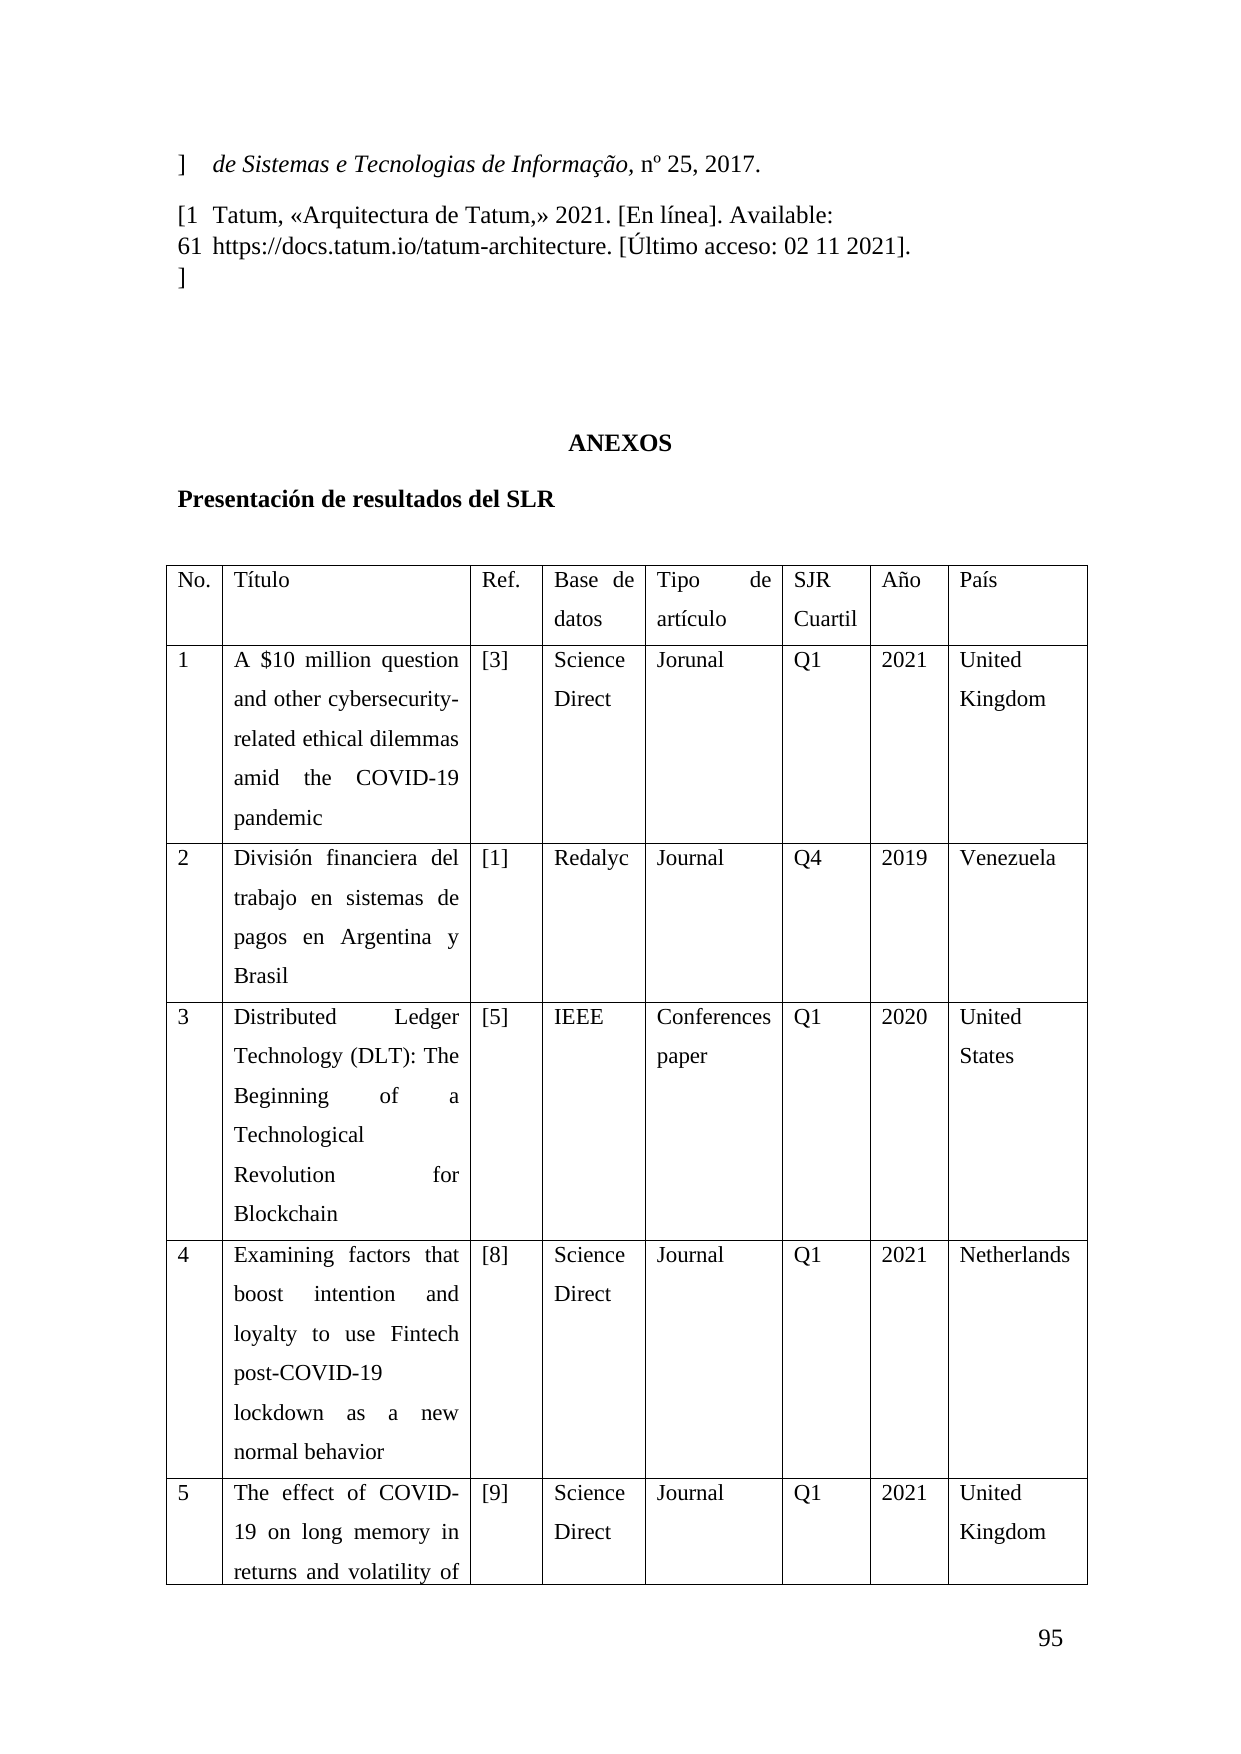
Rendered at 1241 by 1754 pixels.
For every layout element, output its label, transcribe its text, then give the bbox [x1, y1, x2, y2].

table_cell Science Direct [543, 1241, 645, 1478]
table_cell Jorunal [646, 646, 782, 843]
table_cell 2021 [871, 646, 948, 843]
table_cell Journal [646, 1241, 782, 1478]
table_cell Redalyc [543, 844, 645, 1002]
table_cell Journal [646, 1479, 782, 1584]
table_cell 2021 [871, 1479, 948, 1584]
table_cell [471, 844, 542, 1002]
table_cell Q1 [783, 1479, 870, 1584]
table_header SJR Cuartil [783, 566, 870, 645]
table_cell Netherlands [949, 1241, 1087, 1478]
table_cell A $10 million question and other cybersecurity-related ethical dilemmas amid the COVID-19 pandemic [223, 646, 470, 843]
table_cell 5 [167, 1479, 222, 1584]
table_cell 1 [167, 646, 222, 843]
text ANEXOS [177, 428, 1063, 456]
table_cell 2020 [871, 1003, 948, 1240]
table_header Tipo de artículo [646, 566, 782, 645]
table_cell Q1 [783, 646, 870, 843]
table_cell 3 [167, 1003, 222, 1240]
table_cell [471, 1003, 542, 1240]
table_cell Distributed Ledger Technology (DLT): The Beginning of a Technological Revolution for Blockchain [223, 1003, 470, 1240]
table_cell Q4 [783, 844, 870, 1002]
table_cell Q1 [783, 1003, 870, 1240]
table_cell 4 [167, 1241, 222, 1478]
table_header Año [871, 566, 948, 645]
table_cell Examining factors that boost intention and loyalty to use Fintech post-COVID-19 lockdown as a new normal behavior [223, 1241, 470, 1478]
table_cell 2021 [871, 1241, 948, 1478]
table_cell United Kingdom [949, 1479, 1087, 1584]
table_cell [223, 1479, 470, 1584]
table_cell United Kingdom [949, 646, 1087, 843]
text Presentación de resultados del SLR [177, 484, 1063, 512]
table_cell División financiera del trabajo en sistemas de pagos en Argentina y Brasil [223, 844, 470, 1002]
table_header Ref. [471, 566, 542, 645]
table_cell Science Direct [543, 1479, 645, 1584]
table_header No. [167, 566, 222, 645]
table_header País [949, 566, 1087, 645]
table_cell 2 [167, 844, 222, 1002]
table_cell Conferences paper [646, 1003, 782, 1240]
table_cell [471, 1479, 542, 1584]
table_cell [471, 1241, 542, 1478]
table_cell United States [949, 1003, 1087, 1240]
table_cell Q1 [783, 1241, 870, 1478]
table_cell IEEE [543, 1003, 645, 1240]
table_cell [471, 646, 542, 843]
table_header Título [223, 566, 470, 645]
table_cell Venezuela [949, 844, 1087, 1002]
table_header Base de datos [543, 566, 645, 645]
table_cell Journal [646, 844, 782, 1002]
table_cell Science Direct [543, 646, 645, 843]
table_cell 2019 [871, 844, 948, 1002]
